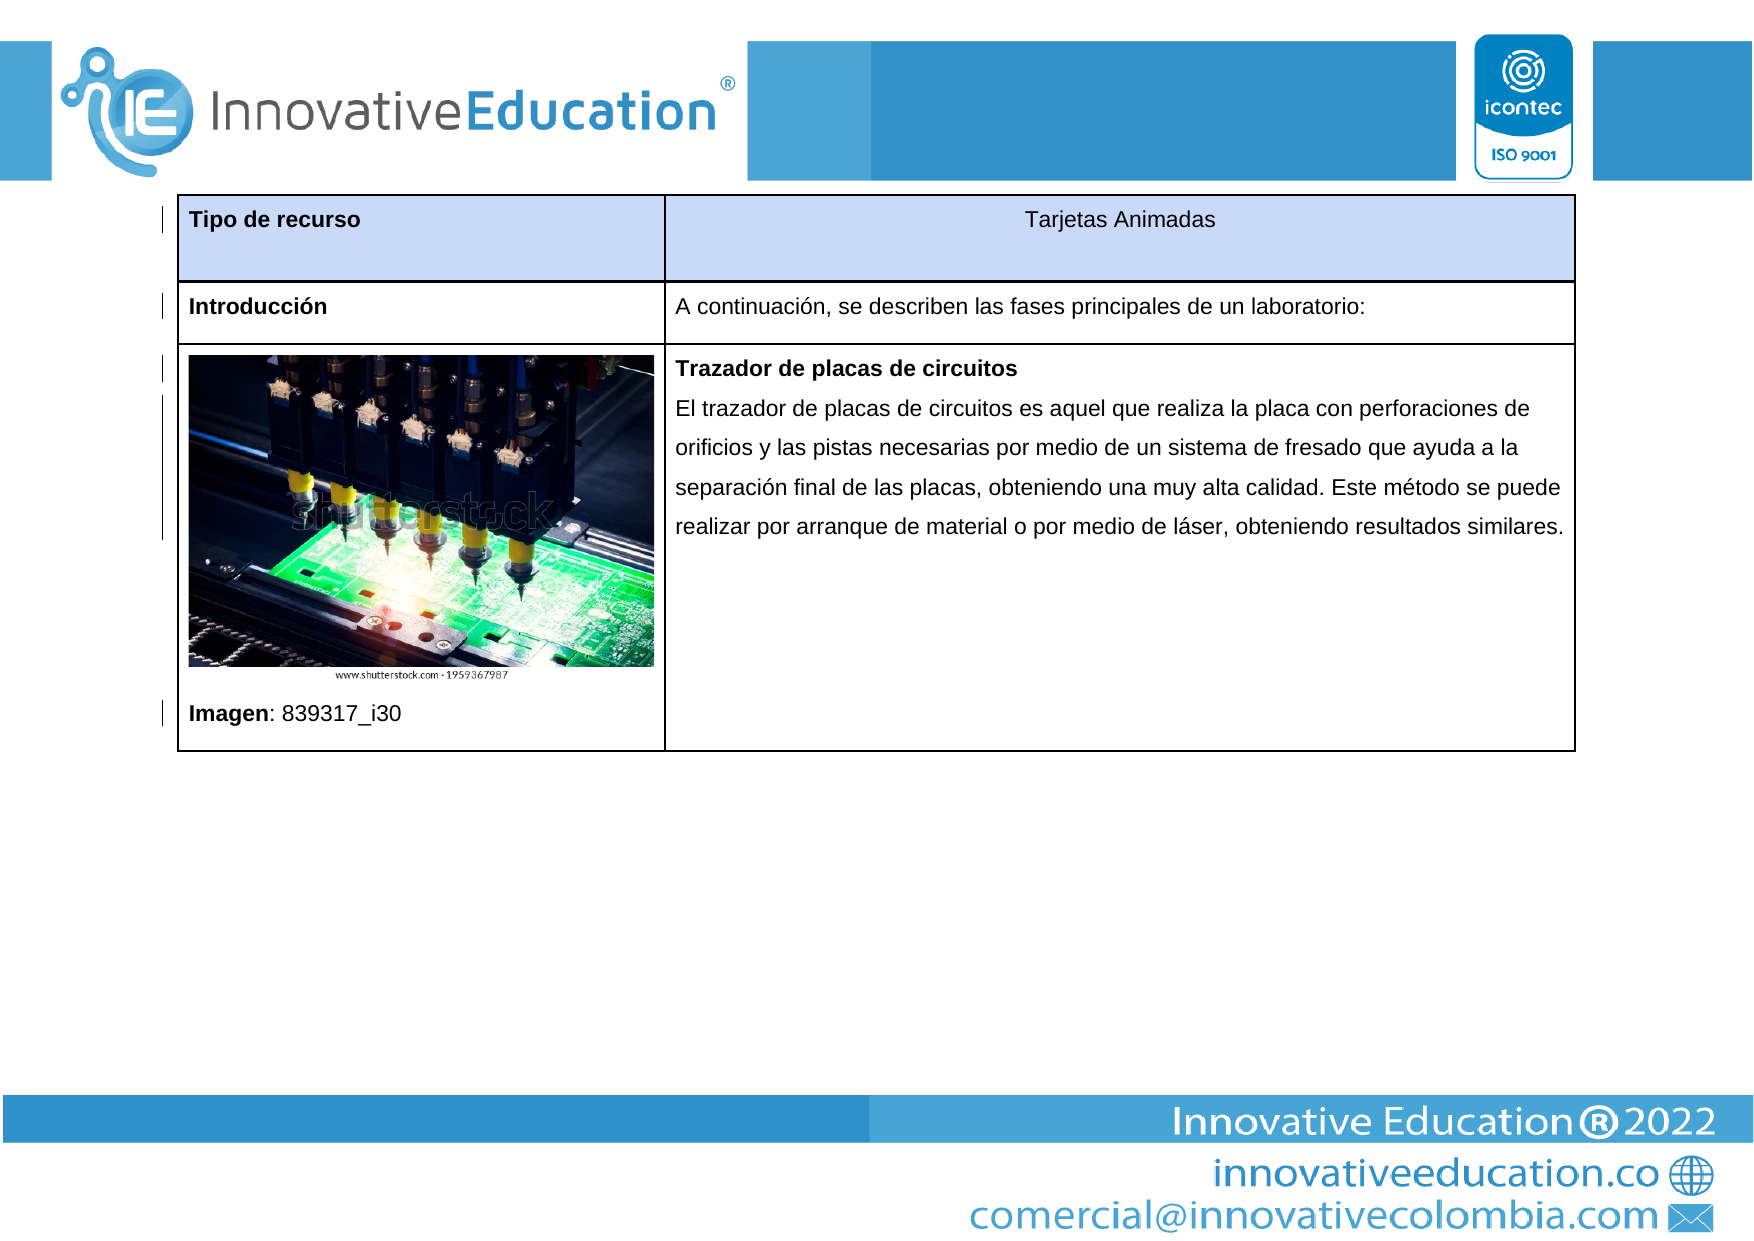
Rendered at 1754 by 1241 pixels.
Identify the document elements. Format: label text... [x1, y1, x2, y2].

picture [188, 355, 655, 682]
picture [0, 28, 1456, 194]
picture [1471, 32, 1576, 194]
picture [2, 1093, 1754, 1239]
table_header Tarjetas Animadas [666, 196, 1574, 280]
table_cell Imagen: 839317_i30 [179, 345, 664, 750]
table_cell Introducción [179, 283, 664, 343]
table_cell Trazador de placas de circuitos El trazador de placas de circuitos es aquel que realiza la placa con perforaciones de orificios y las pistas necesarias por medio de un sistema de fresado que ayuda a la separación final de las placas, obteniendo una muy alta calidad. Este método se puede realizar por arranque de material o por medio de láser, obteniendo resultados similares. [666, 345, 1574, 750]
picture [1593, 28, 1752, 194]
table_cell A continuación, se describen las fases principales de un laboratorio: [666, 283, 1574, 343]
table_header Tipo de recurso [179, 196, 664, 280]
